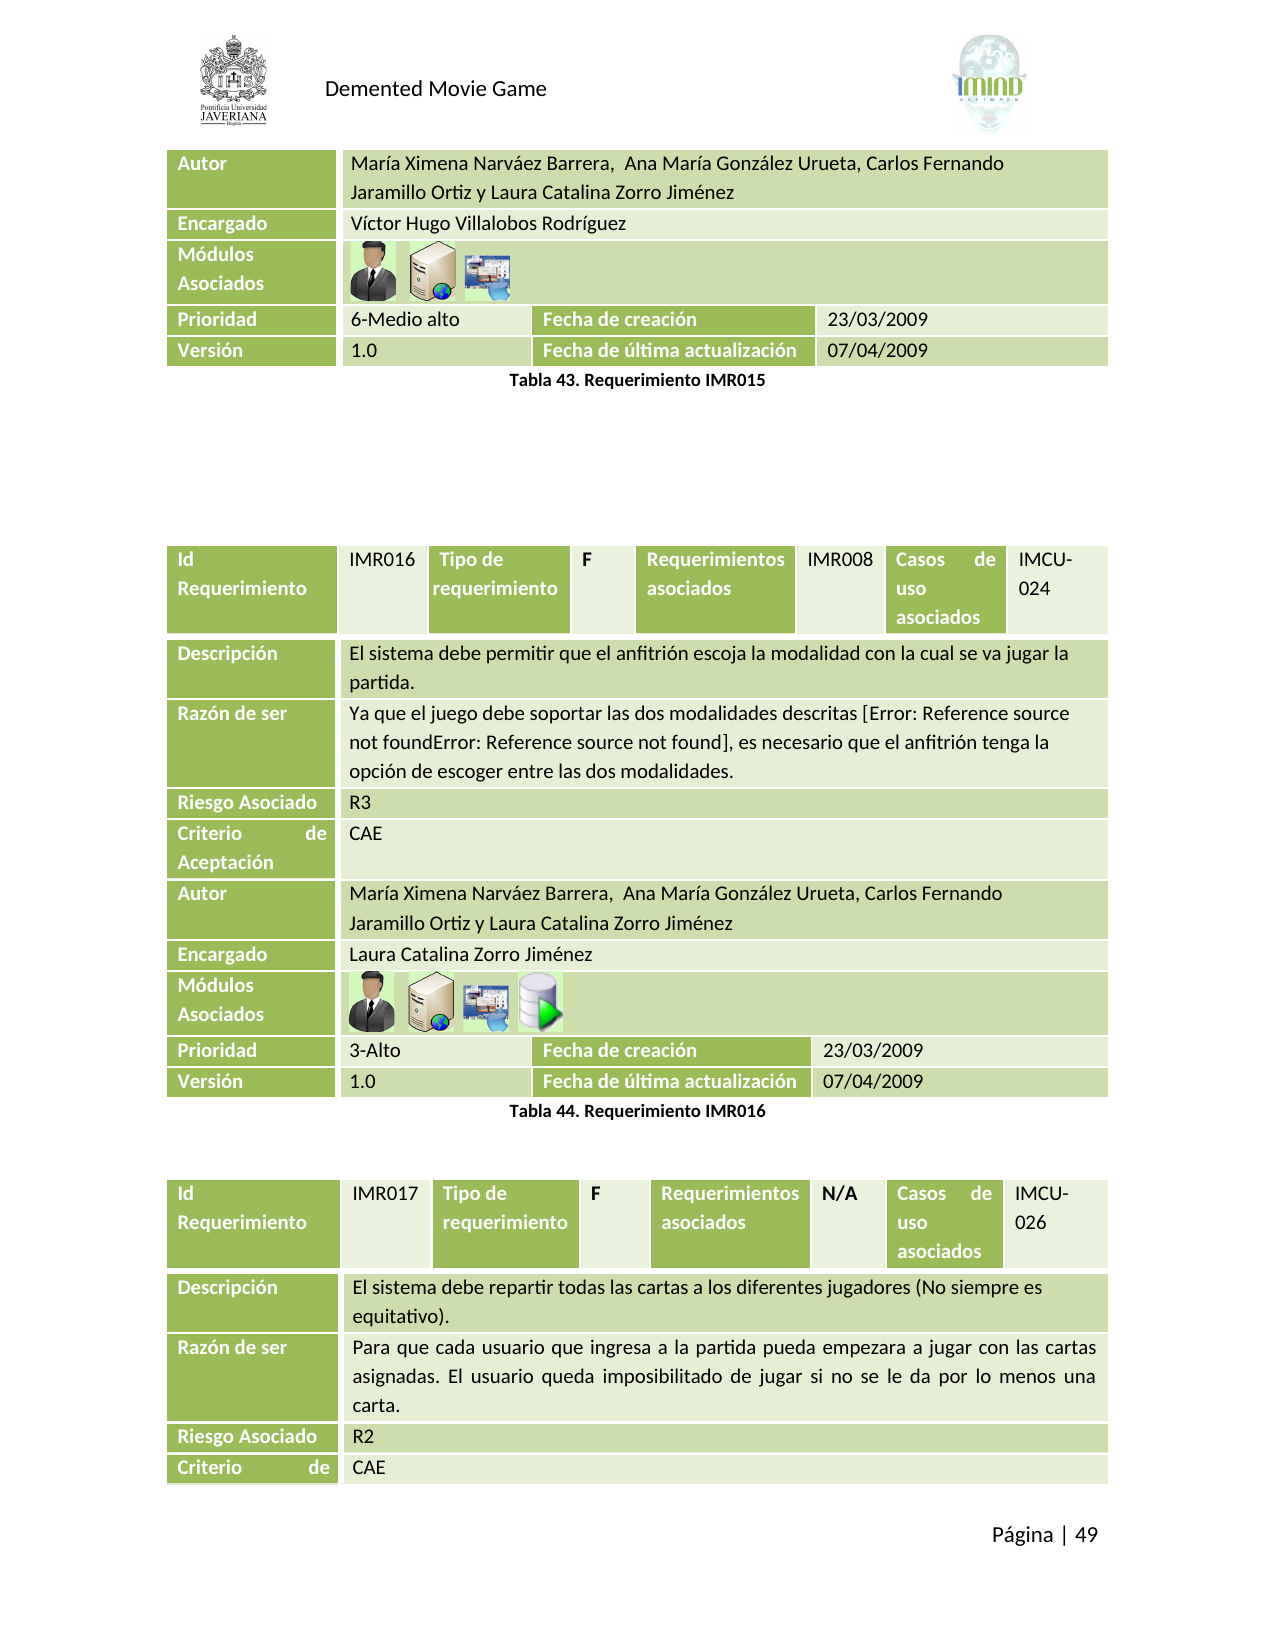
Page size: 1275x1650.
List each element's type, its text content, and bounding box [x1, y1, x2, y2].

table_cell Riesgo Asociado [167, 789, 335, 818]
table_header Requerimientos asociados [651, 1180, 810, 1268]
picture [951, 35, 1033, 138]
table_cell Autor [167, 150, 336, 208]
table_cell Razón de ser [167, 700, 335, 787]
table_header IMR016 [339, 546, 427, 633]
table_cell Fecha de creación [532, 1037, 811, 1066]
table_cell 1.0 [343, 337, 531, 366]
table_header F [572, 546, 634, 633]
table_header Casos de uso asociados [886, 546, 1006, 633]
table_cell [343, 241, 1108, 304]
table_cell CAE [344, 1455, 1108, 1483]
table_cell Encargado [167, 210, 336, 239]
table_cell Fecha de última actualización [533, 337, 815, 366]
table_cell 07/04/2009 [817, 337, 1108, 366]
table_cell Razón de ser [167, 1334, 338, 1421]
table_cell Encargado [167, 941, 335, 970]
table_cell Víctor Hugo Villalobos Rodríguez [343, 210, 1108, 239]
picture [350, 241, 396, 301]
table_header Casos de uso asociados [887, 1180, 1003, 1268]
table_cell Fecha de creación [532, 306, 815, 335]
text Tabla 44. Requerimiento IMR016 [177, 1099, 1098, 1122]
picture [410, 241, 456, 301]
table_cell CAE [341, 820, 1108, 878]
picture [463, 985, 509, 1032]
table_cell Prioridad [167, 306, 336, 335]
table_cell Prioridad [167, 1037, 335, 1066]
table_cell 1.0 [341, 1068, 531, 1097]
table_cell Para que cada usuario que ingresa a la partida pueda empezara a jugar con las cartas asignadas. El usuario queda imposibilitado de jugar si no se le da por lo menos una carta. [344, 1334, 1108, 1421]
table_header IMCU-026 [1005, 1180, 1108, 1268]
table_cell Criterio de Aceptación [167, 820, 335, 878]
table_cell El sistema debe repartir todas las cartas a los diferentes jugadores (No siempre es equitativo). [344, 1274, 1108, 1332]
table_header IMCU-024 [1008, 546, 1108, 633]
table_cell Descripción [167, 1274, 338, 1332]
table_header IMR008 [797, 546, 884, 633]
table_cell María Ximena Narváez Barrera, Ana María González Urueta, Carlos Fernando Jaramillo Ortiz y Laura Catalina Zorro Jiménez [343, 150, 1108, 208]
table_cell El sistema debe permitir que el anfitrión escoja la modalidad con la cual se va jugar la partida. [341, 640, 1108, 698]
table_header N/A [812, 1180, 885, 1268]
table_cell 23/03/2009 [817, 306, 1108, 335]
table_cell Descripción [167, 640, 335, 698]
table_cell R2 [344, 1424, 1108, 1452]
table_cell Fecha de última actualización [533, 1068, 811, 1097]
picture [200, 35, 267, 126]
table_cell María Ximena Narváez Barrera, Ana María González Urueta, Carlos Fernando Jaramillo Ortiz y Laura Catalina Zorro Jiménez [341, 881, 1108, 939]
table_header Tipo de requerimiento [429, 546, 570, 633]
table_cell Riesgo Asociado [167, 1424, 338, 1452]
table_cell Laura Catalina Zorro Jiménez [341, 941, 1108, 970]
table_cell 6-Medio alto [343, 306, 531, 335]
table_cell Módulos Asociados [167, 972, 335, 1035]
table_header Tipo de requerimiento [433, 1180, 579, 1268]
picture [349, 971, 395, 1032]
picture [464, 255, 510, 301]
text Tabla 43. Requerimiento IMR015 [177, 368, 1098, 391]
table_cell R3 [341, 789, 1108, 818]
table_header Id Requerimiento [167, 1180, 340, 1268]
table_header Requerimientos asociados [636, 546, 795, 633]
table_cell 23/03/2009 [812, 1037, 1108, 1066]
table_header Id Requerimiento [167, 546, 337, 633]
table_cell Versión [167, 1068, 335, 1097]
table_cell 07/04/2009 [813, 1068, 1108, 1097]
picture [518, 971, 564, 1032]
picture [408, 971, 454, 1032]
table_cell Módulos Asociados [167, 241, 336, 304]
table_header F [581, 1180, 649, 1268]
table_cell Criterio de Aceptación [167, 1455, 338, 1483]
table_cell [341, 972, 1108, 1035]
table_cell Autor [167, 881, 335, 939]
table_cell 3-Alto [341, 1037, 531, 1066]
table_header IMR017 [342, 1180, 430, 1268]
table_cell Versión [167, 337, 336, 366]
